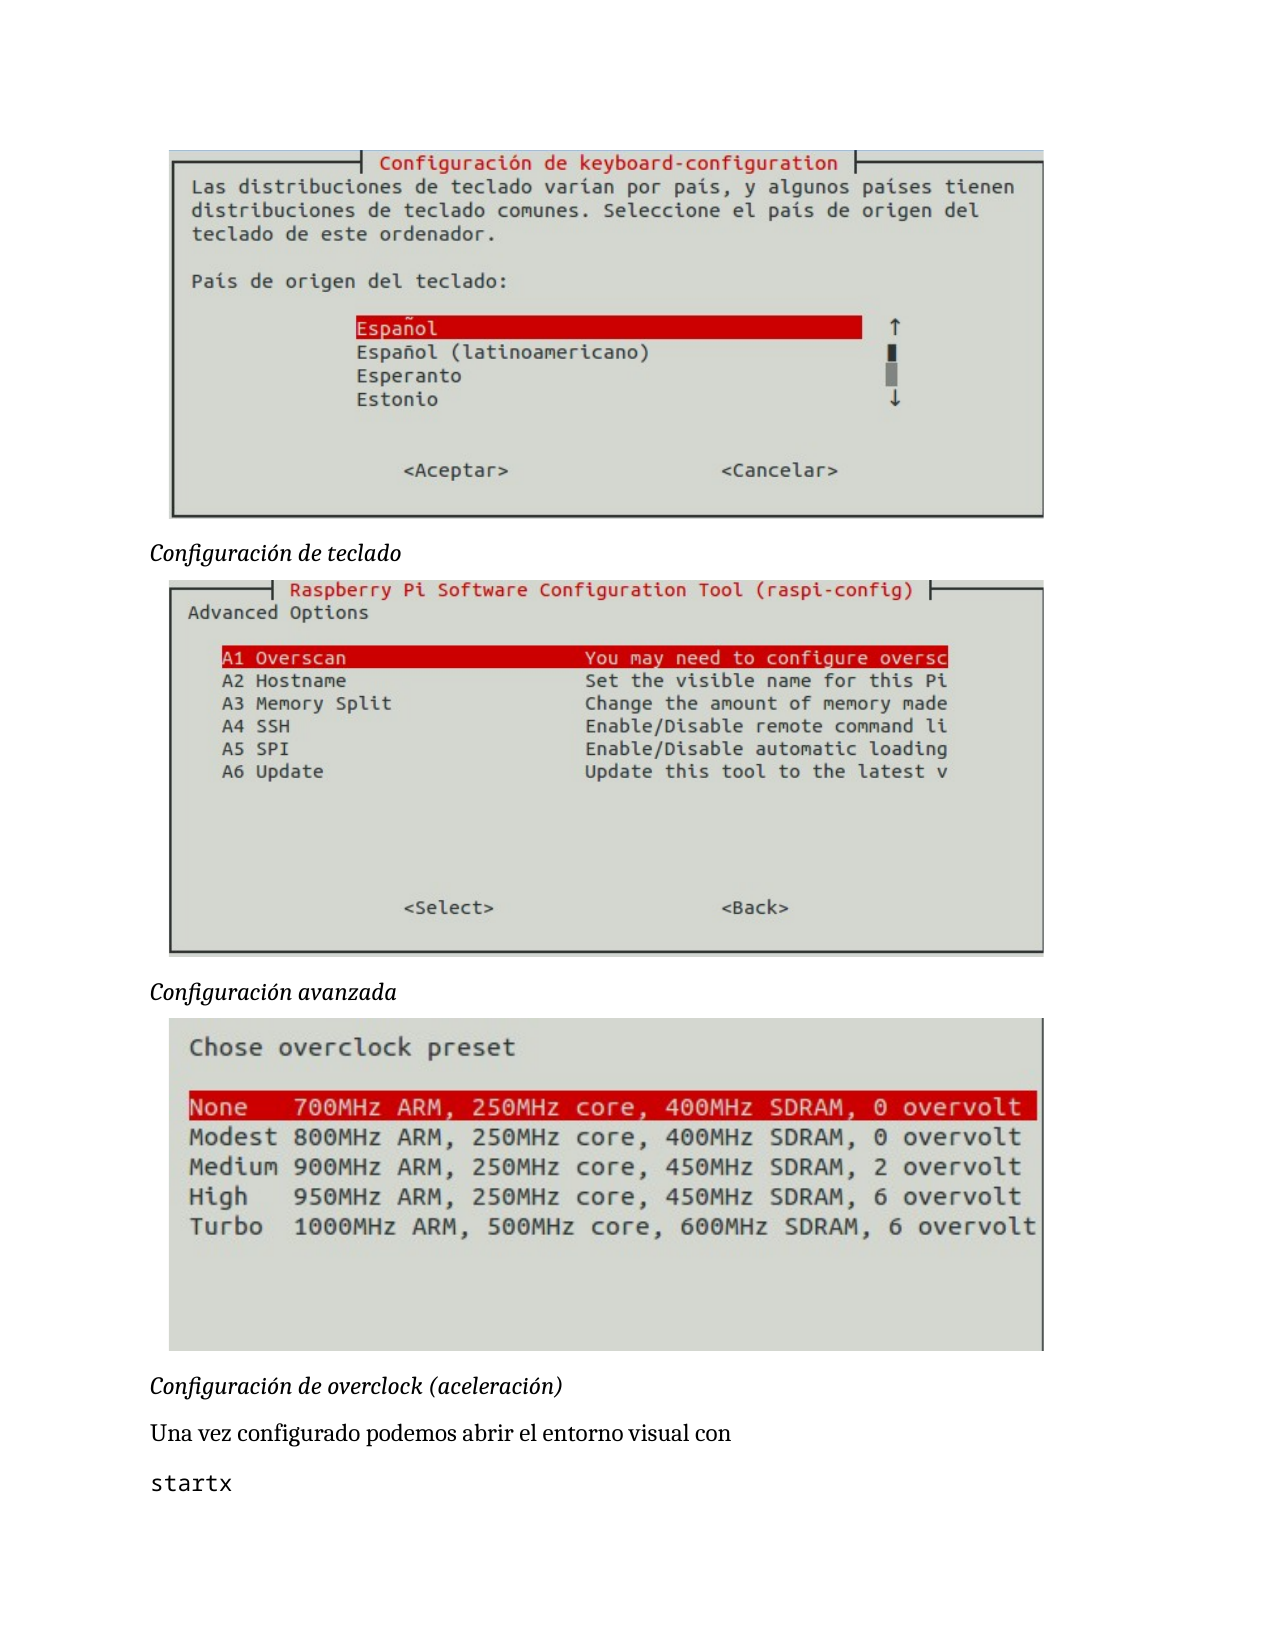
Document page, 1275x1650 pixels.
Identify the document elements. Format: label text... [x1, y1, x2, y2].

text Una vez configurado podemos abrir el entorno visual con [150, 1419, 1125, 1448]
text Configuración de overclock (aceleración) [150, 1372, 1125, 1400]
text startx [150, 1467, 1125, 1498]
text Configuración avanzada [150, 978, 1125, 1006]
text Configuración de teclado [150, 539, 1125, 568]
picture [168, 580, 1044, 957]
picture [168, 1018, 1044, 1351]
picture [168, 150, 1044, 519]
